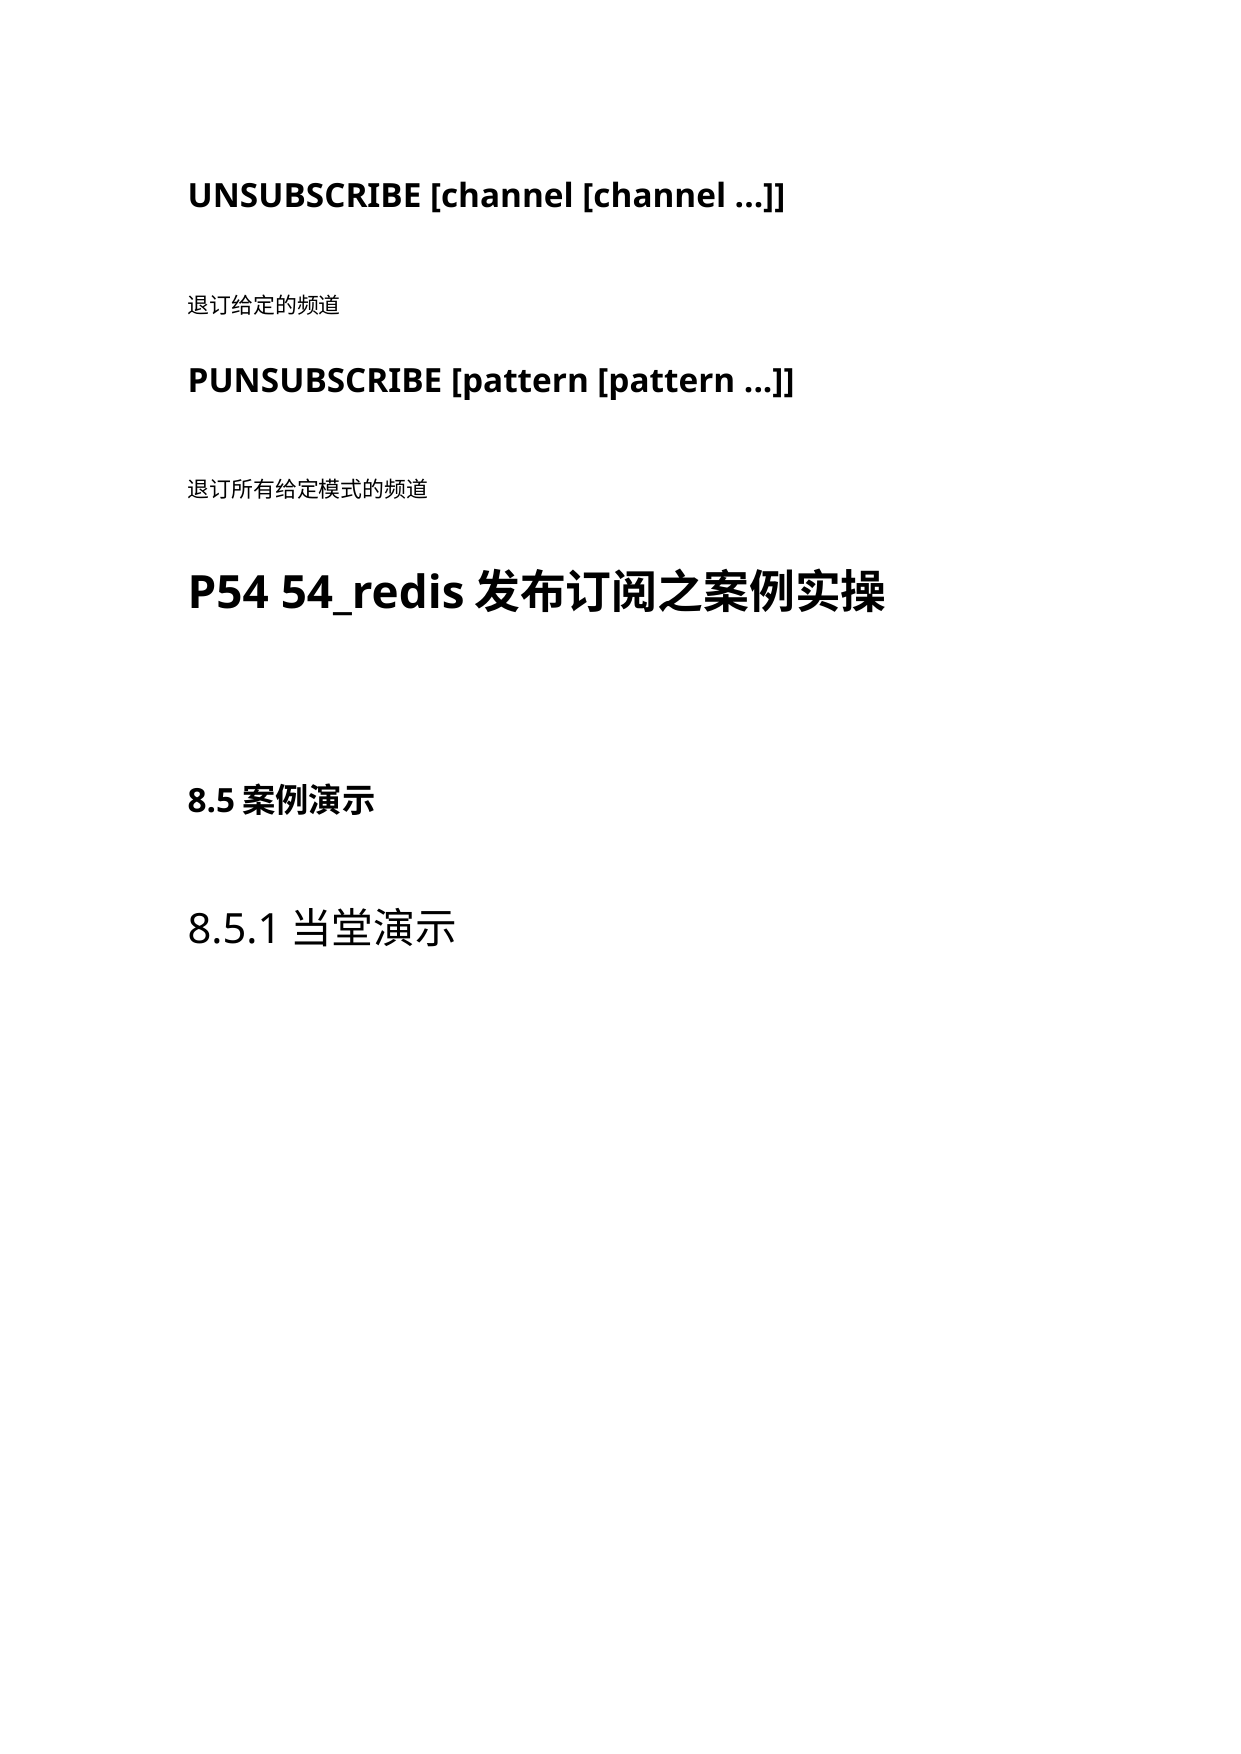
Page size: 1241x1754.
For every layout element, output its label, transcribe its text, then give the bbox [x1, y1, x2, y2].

text 8.5.1当堂演示 [187, 893, 1053, 958]
subtitle PUNSUBSCRIBE [pattern [pattern ...]] [187, 347, 1053, 412]
subtitle P54 54_redis发布订阅之案例实操 [187, 540, 1053, 637]
subtitle UNSUBSCRIBE [channel [channel ...]] [187, 162, 1053, 227]
text 退订给定的频道 [187, 287, 1053, 320]
subtitle 8.5案例演示 [187, 766, 1053, 831]
text 退订所有给定模式的频道 [187, 472, 1053, 504]
